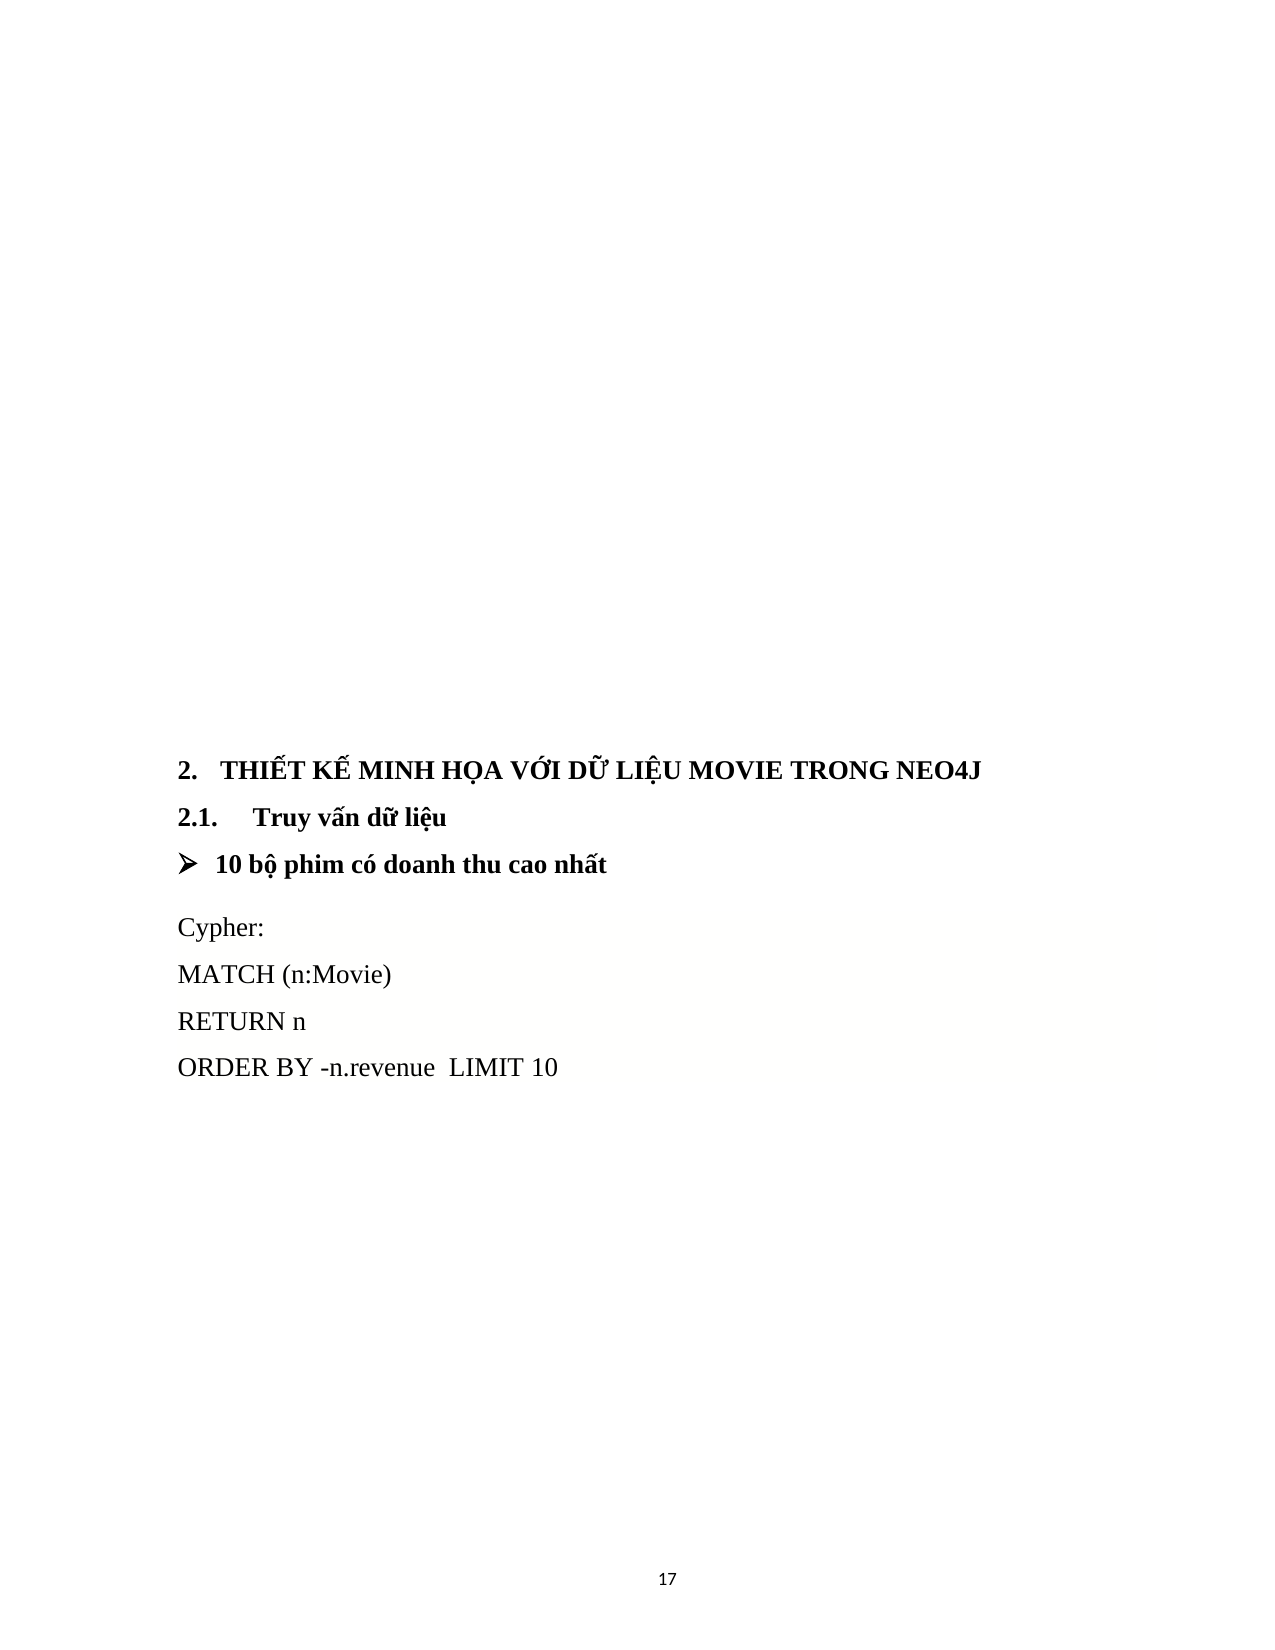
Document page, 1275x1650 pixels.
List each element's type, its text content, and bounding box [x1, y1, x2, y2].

list Truy vấn dữ liệu [177, 801, 1157, 832]
list 10 bộ phim có doanh thu cao nhất [177, 848, 1157, 879]
text Cypher: [177, 911, 1157, 942]
list THIẾT KẾ MINH HỌA VỚI DỮ LIỆU MOVIE TRONG NEO4J [177, 754, 1157, 786]
text MATCH (n:Movie) RETURN n ORDER BY -n.revenue LIMIT 10 [177, 958, 1157, 1082]
